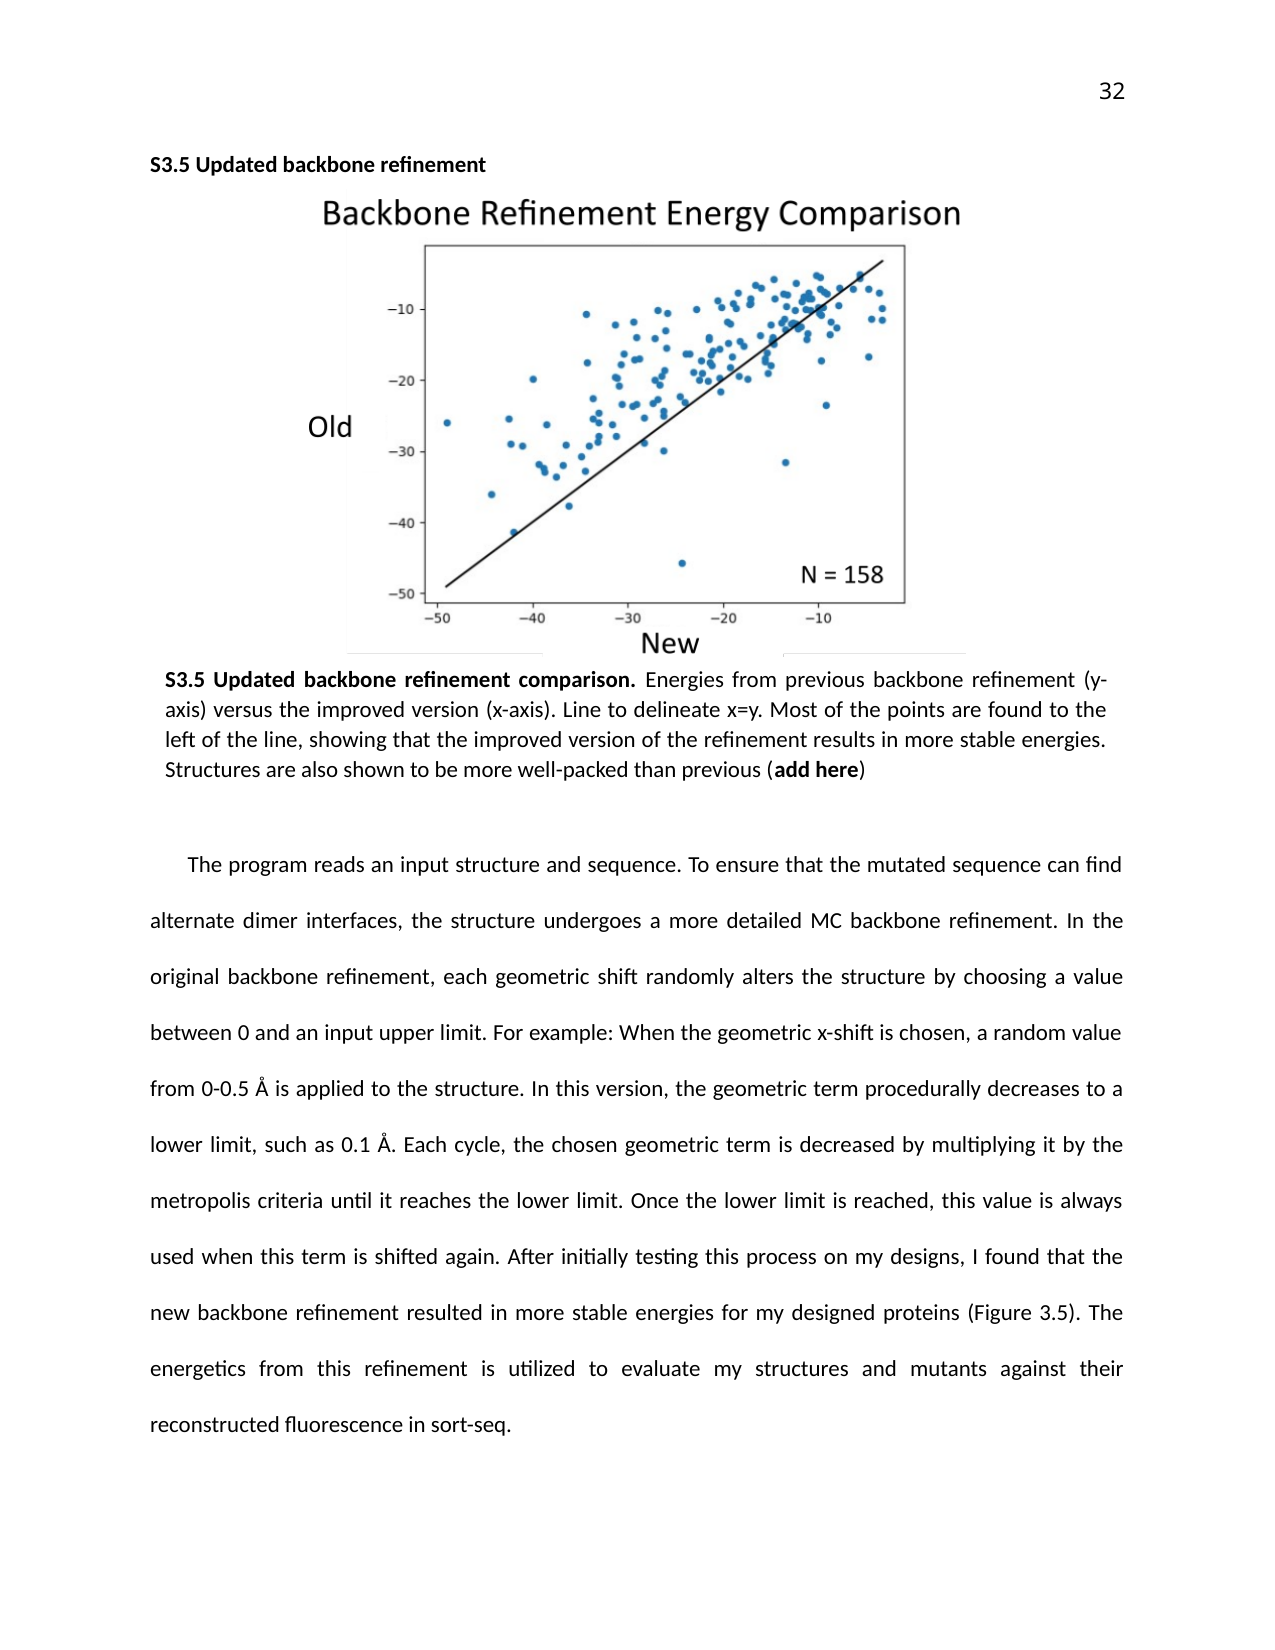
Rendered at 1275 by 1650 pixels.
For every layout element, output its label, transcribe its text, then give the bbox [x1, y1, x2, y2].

text S3.5 Updated backbone refinement [150, 150, 1125, 178]
picture [309, 189, 966, 657]
text The program reads an input structure and sequence. To ensure that the mutated sequence can find alternate dimer interfaces, the structure undergoes a more detailed MC backbone refinement. In the original backbone refinement, each geometric shift randomly alters the structure by choosing a value between 0 and an input upper limit. For example: When the geometric x-shift is chosen, a random value from 0-0.5 Å is applied to the structure. In this version, the geometric term procedurally decreases to a lower limit, such as 0.1 Å. Each cycle, the chosen geometric term is decreased by multiplying it by the metropolis criteria until it reaches the lower limit. Once the lower limit is reached, this value is always used when this term is shifted again. After initially testing this process on my designs, I found that the new backbone refinement resulted in more stable energies for my designed proteins (Figure 3.5). The energetics from this refinement is utilized to evaluate my structures and mutants against their reconstructed fluorescence in sort-seq. [150, 223, 1125, 1438]
